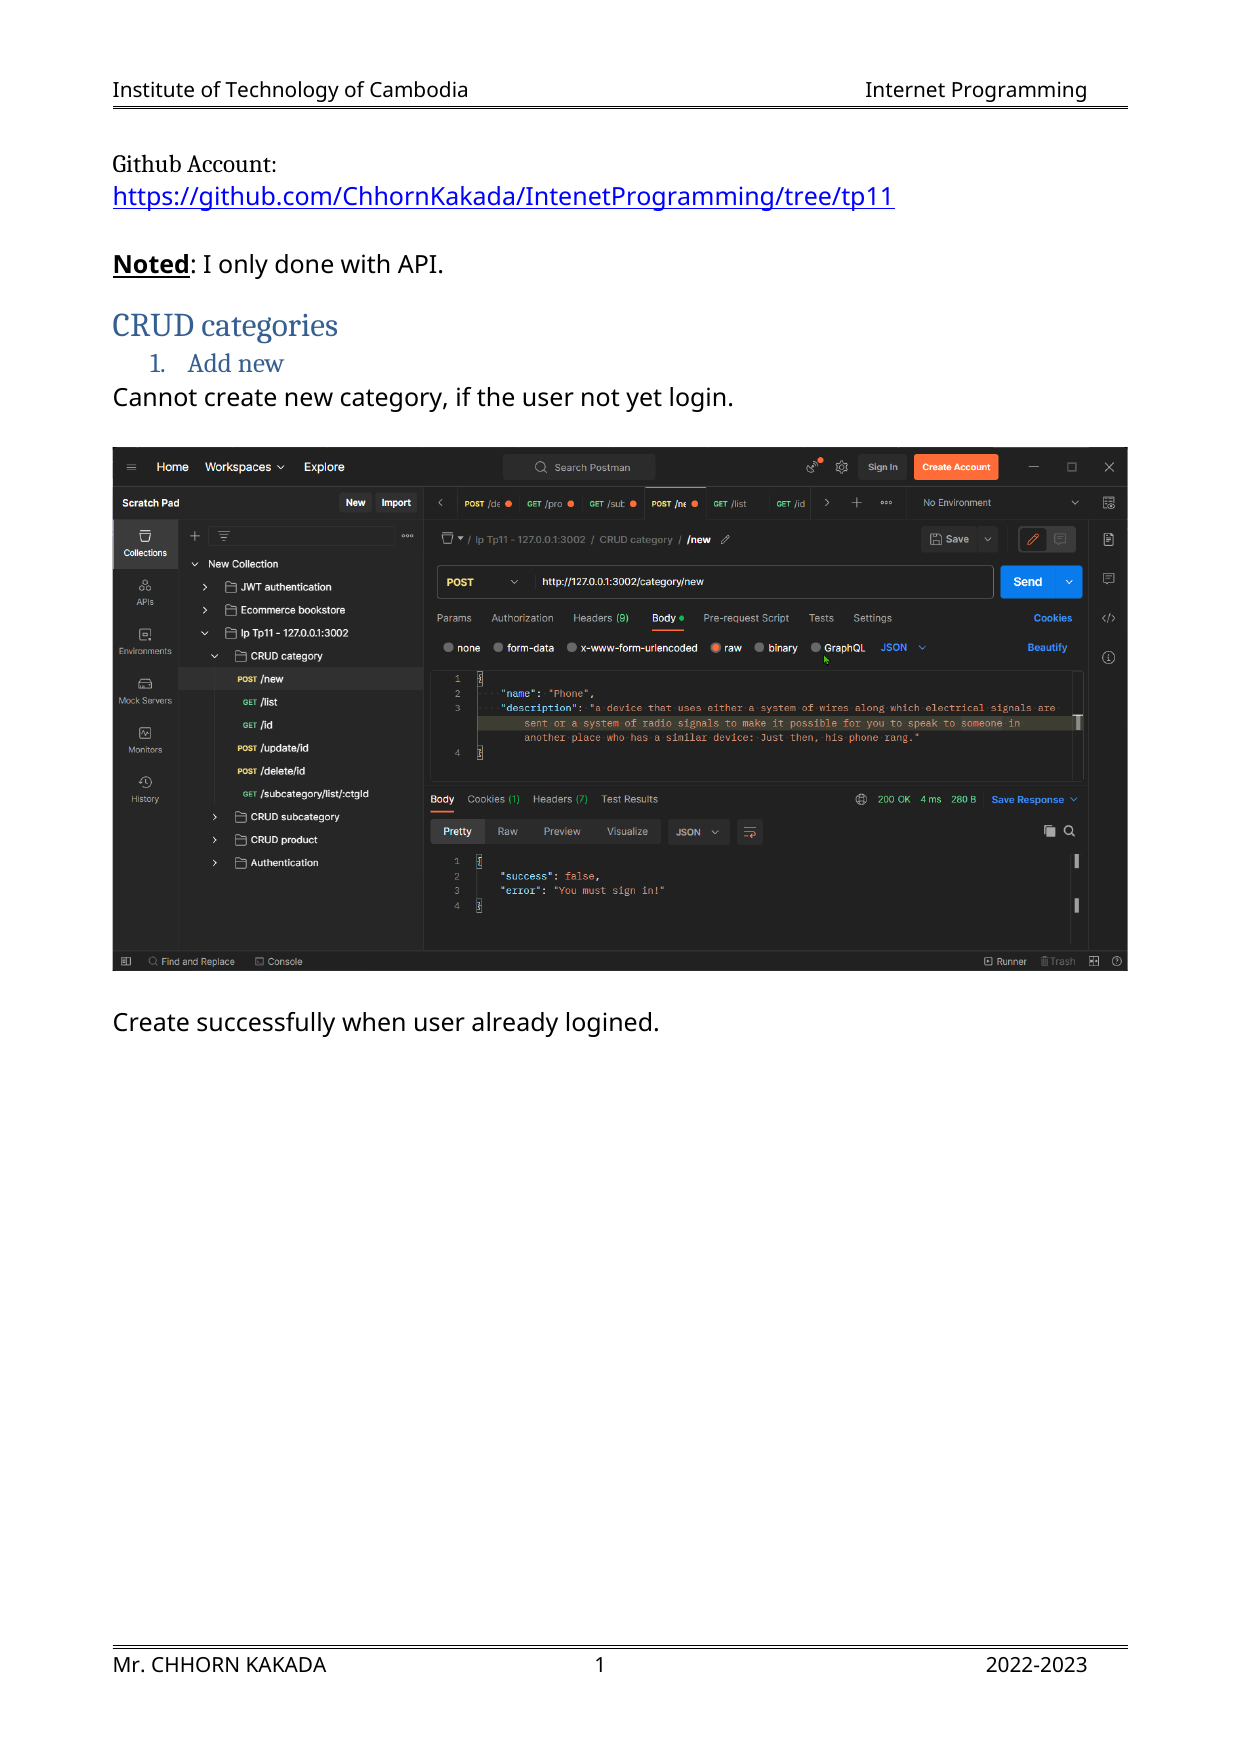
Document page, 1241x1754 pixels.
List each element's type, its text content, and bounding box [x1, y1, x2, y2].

subtitle CRUD categories [112, 306, 1128, 344]
text Noted: I only done with API. [112, 247, 1128, 281]
text Github Account: [112, 150, 1128, 179]
text Cannot create new category, if the user not yet login. [112, 379, 1128, 414]
picture [112, 447, 1128, 971]
text https://github.com/ChhornKakada/IntenetProgramming/tree/tp11 [112, 179, 1128, 213]
text Create successfully when user already logined. [112, 1005, 1128, 1039]
subtitle Add new [150, 348, 1128, 379]
